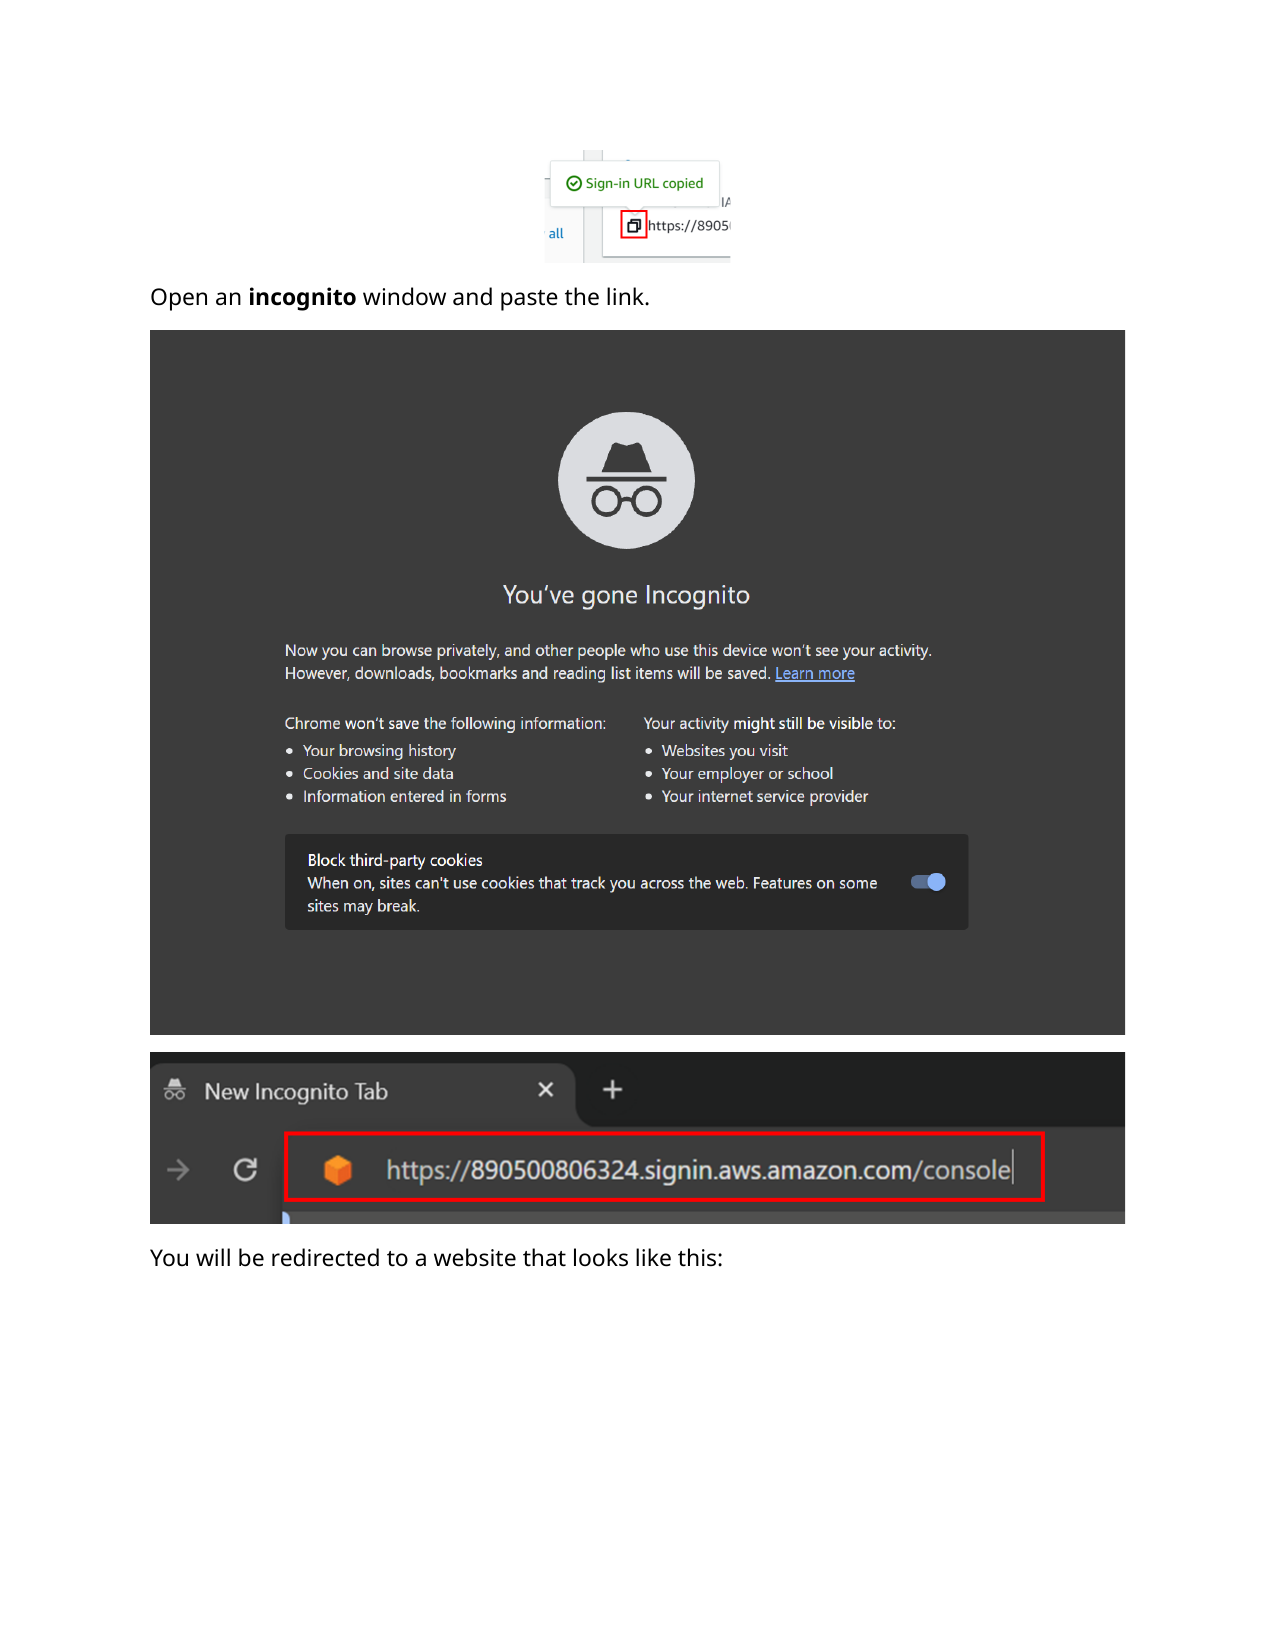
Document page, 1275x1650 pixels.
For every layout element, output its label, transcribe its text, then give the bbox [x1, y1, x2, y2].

picture [150, 1052, 1125, 1224]
picture [544, 150, 731, 263]
text Open an incognito window and paste the link. [150, 281, 1125, 312]
picture [150, 330, 1125, 1035]
text You will be redirected to a website that looks like this: [150, 1242, 1125, 1273]
